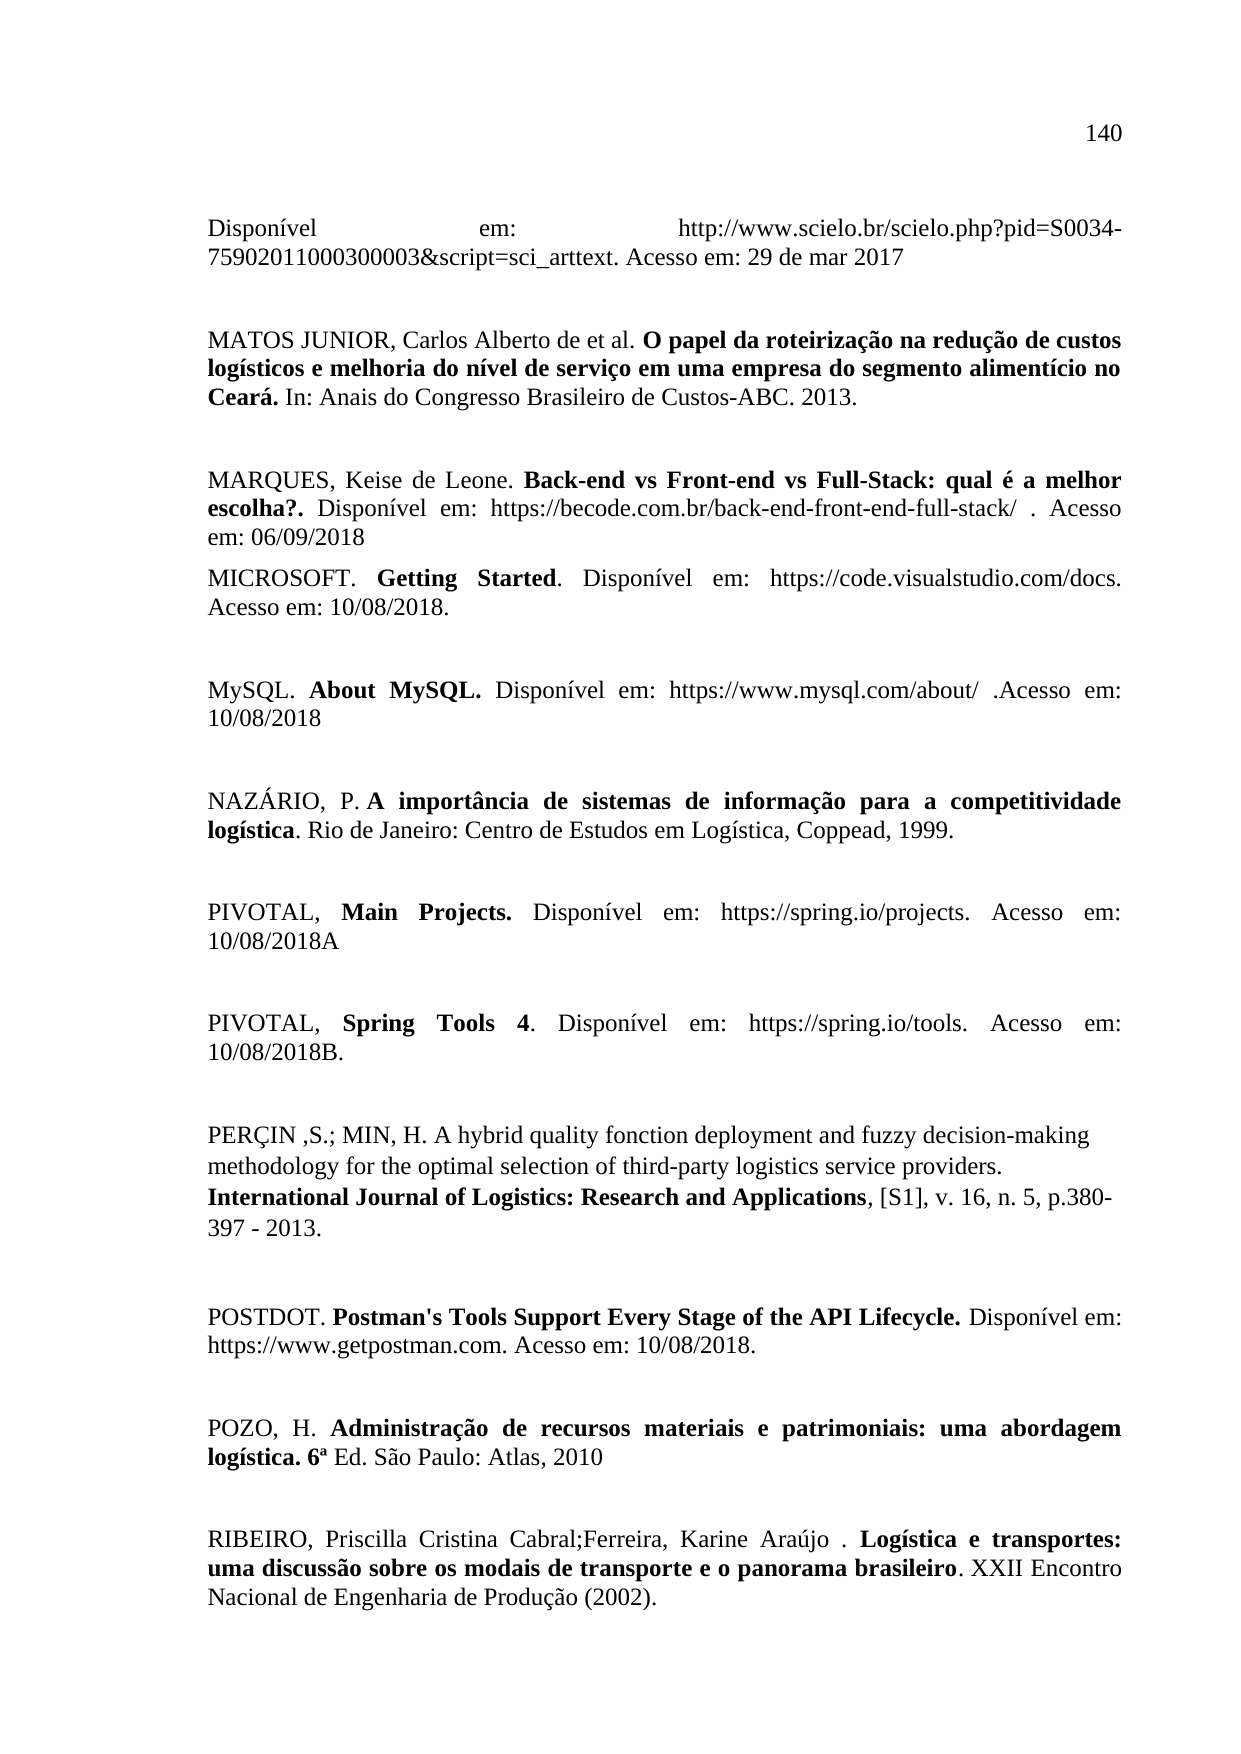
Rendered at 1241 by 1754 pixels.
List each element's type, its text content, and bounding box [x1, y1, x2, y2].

text MySQL. About MySQL. Disponível em: https://www.mysql.com/about/ .Acesso em: 10/08/2018 [207, 675, 1122, 732]
text NAZÁRIO, P. A importância de sistemas de informação para a competitividade logística. Rio de Janeiro: Centro de Estudos em Logística, Coppead, 1999. [207, 786, 1122, 843]
text MICROSOFT. Getting Started. Disponível em: https://code.visualstudio.com/docs. Acesso em: 10/08/2018. [207, 563, 1122, 621]
text PIVOTAL, Spring Tools 4. Disponível em: https://spring.io/tools. Acesso em: 10/08/2018B. [207, 1008, 1122, 1066]
text POSTDOT. Postman's Tools Support Every Stage of the API Lifecycle. Disponível em: https://www.getpostman.com. Acesso em: 10/08/2018. [207, 1302, 1122, 1359]
text MARQUES, Keise de Leone. Back-end vs Front-end vs Full-Stack: qual é a melhor escolha?. Disponível em: https://becode.com.br/back-end-front-end-full-stack/ . Acesso em: 06/09/2018 [207, 465, 1122, 551]
text POZO, H. Administração de recursos materiais e patrimoniais: uma abordagem logística. 6ª Ed. São Paulo: Atlas, 2010 [207, 1413, 1122, 1471]
text RIBEIRO, Priscilla Cristina Cabral;Ferreira, Karine Araújo . Logística e transportes: uma discussão sobre os modais de transporte e o panorama brasileiro. XXII Encontro Nacional de Engenharia de Produção (2002). [207, 1524, 1122, 1611]
text PERÇIN ,S.; MIN, H. A hybrid quality fonction deployment and fuzzy decision-making methodology for the optimal selection of third-party logistics service providers. International Journal of Logistics: Research and Applications, [S1], v. 16, n. 5, p.380-397 - 2013. [207, 1120, 1122, 1242]
text MATOS JUNIOR, Carlos Alberto de et al. O papel da roteirização na redução de custos logísticos e melhoria do nível de serviço em uma empresa do segmento alimentício no Ceará. In: Anais do Congresso Brasileiro de Custos-ABC. 2013. [207, 325, 1122, 411]
text PIVOTAL, Main Projects. Disponível em: https://spring.io/projects. Acesso em: 10/08/2018A [207, 897, 1122, 955]
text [207, 213, 1122, 271]
